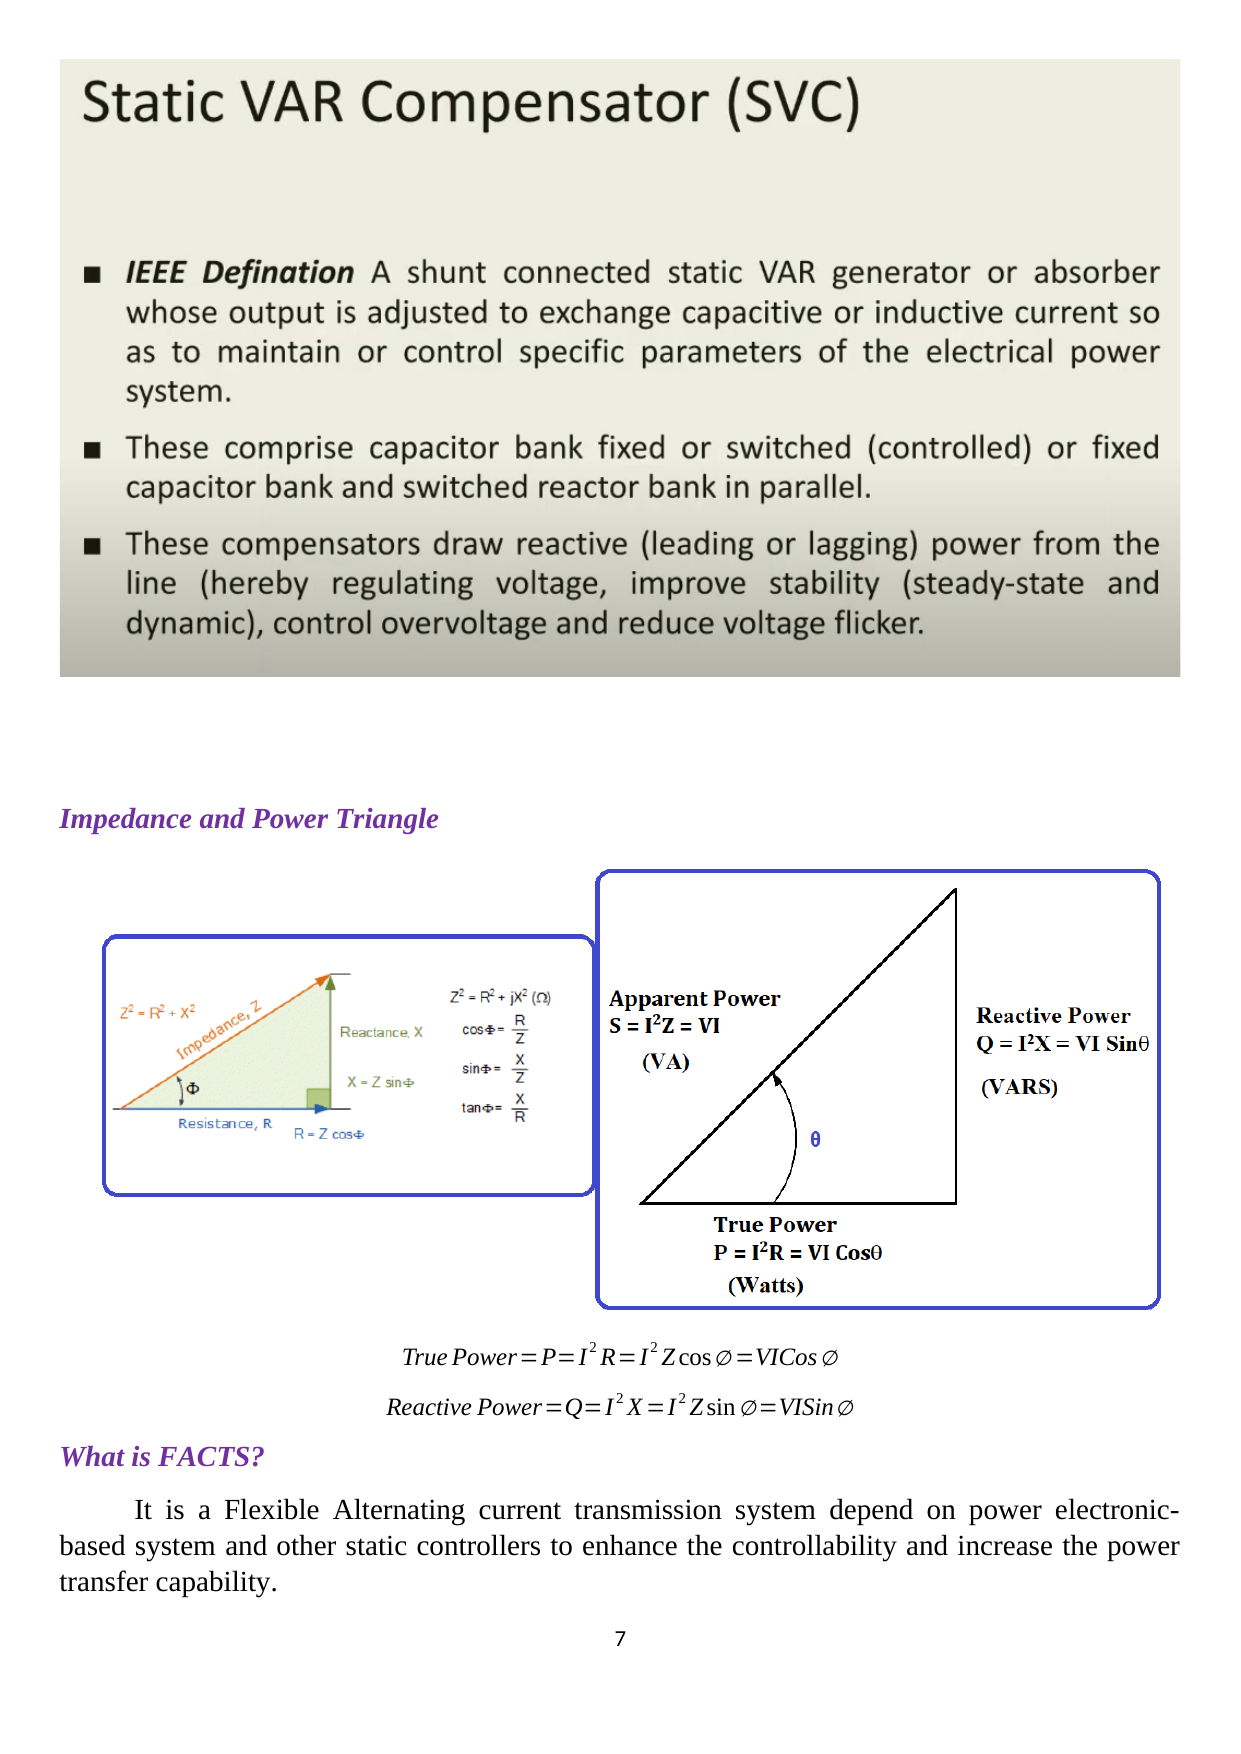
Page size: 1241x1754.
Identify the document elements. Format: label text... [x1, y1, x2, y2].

text It is a Flexible Alternating current transmission system depend on power electronic-based system and other static controllers to enhance the controllability and increase the power transfer capability. [59, 1492, 1181, 1598]
picture [59, 59, 1181, 677]
text Impedance and Power Triangle [59, 801, 1181, 835]
picture [59, 854, 1181, 1321]
text What is FACTS? [59, 1439, 1181, 1472]
